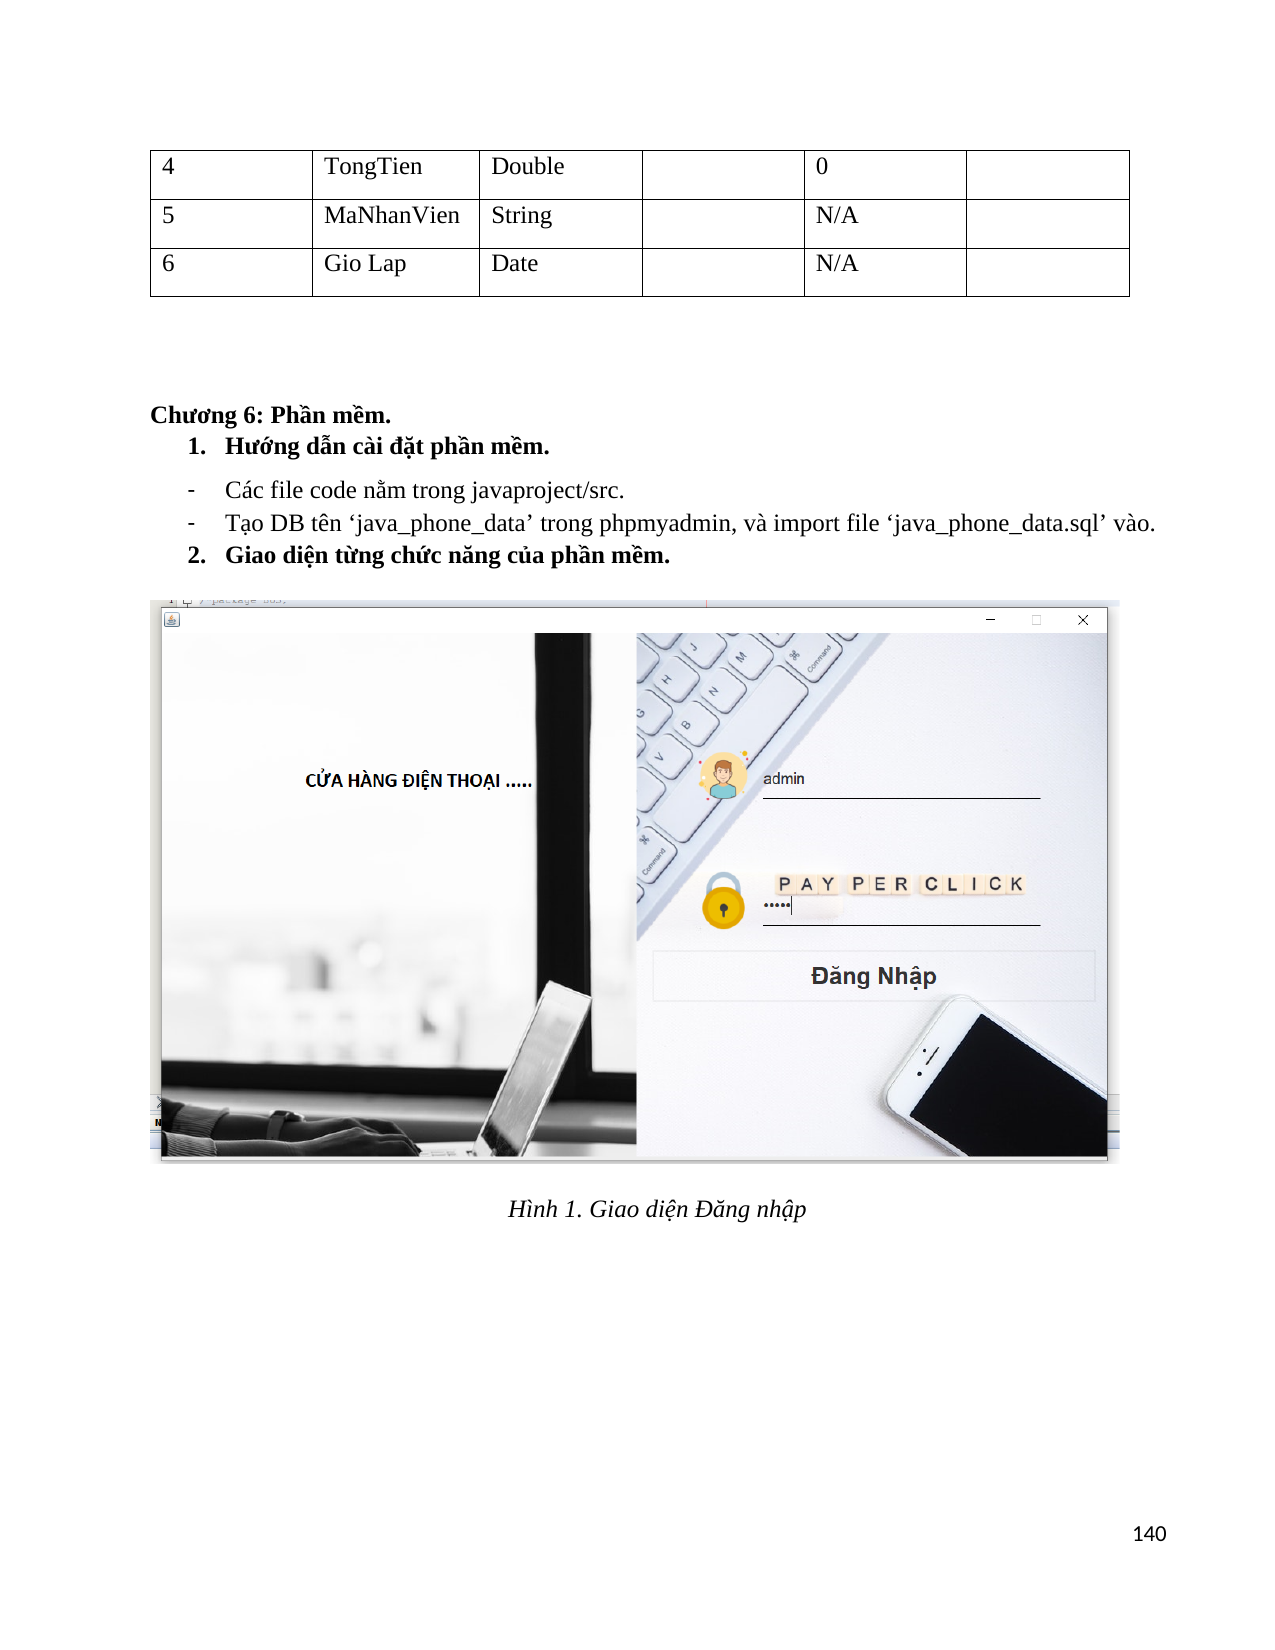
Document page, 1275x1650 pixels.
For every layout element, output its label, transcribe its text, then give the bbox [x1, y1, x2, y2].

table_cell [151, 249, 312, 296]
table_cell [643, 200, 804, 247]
text Hình 1. Giao diện Đăng nhập [150, 1194, 1167, 1223]
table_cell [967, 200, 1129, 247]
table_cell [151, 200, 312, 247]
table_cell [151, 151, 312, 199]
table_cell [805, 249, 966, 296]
subtitle Chương 6: Phần mềm. [150, 400, 1167, 429]
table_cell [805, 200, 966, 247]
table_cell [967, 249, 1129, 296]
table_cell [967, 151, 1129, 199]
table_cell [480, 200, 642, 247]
list Hướng dẫn cài đặt phần mềm. [187, 431, 1167, 460]
list Tạo DB tên ‘java_phone_data’ trong phpmyadmin, và import file ‘java_phone_data.sql’ vào. [187, 507, 1167, 538]
picture [150, 600, 1120, 1164]
list Giao diện từng chức năng của phần mềm. [187, 540, 1167, 569]
list Các file code nằm trong javaproject/src. [187, 474, 1167, 505]
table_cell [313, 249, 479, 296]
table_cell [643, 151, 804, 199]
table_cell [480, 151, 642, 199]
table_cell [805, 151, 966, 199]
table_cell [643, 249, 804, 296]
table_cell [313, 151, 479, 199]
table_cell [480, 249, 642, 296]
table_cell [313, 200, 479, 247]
